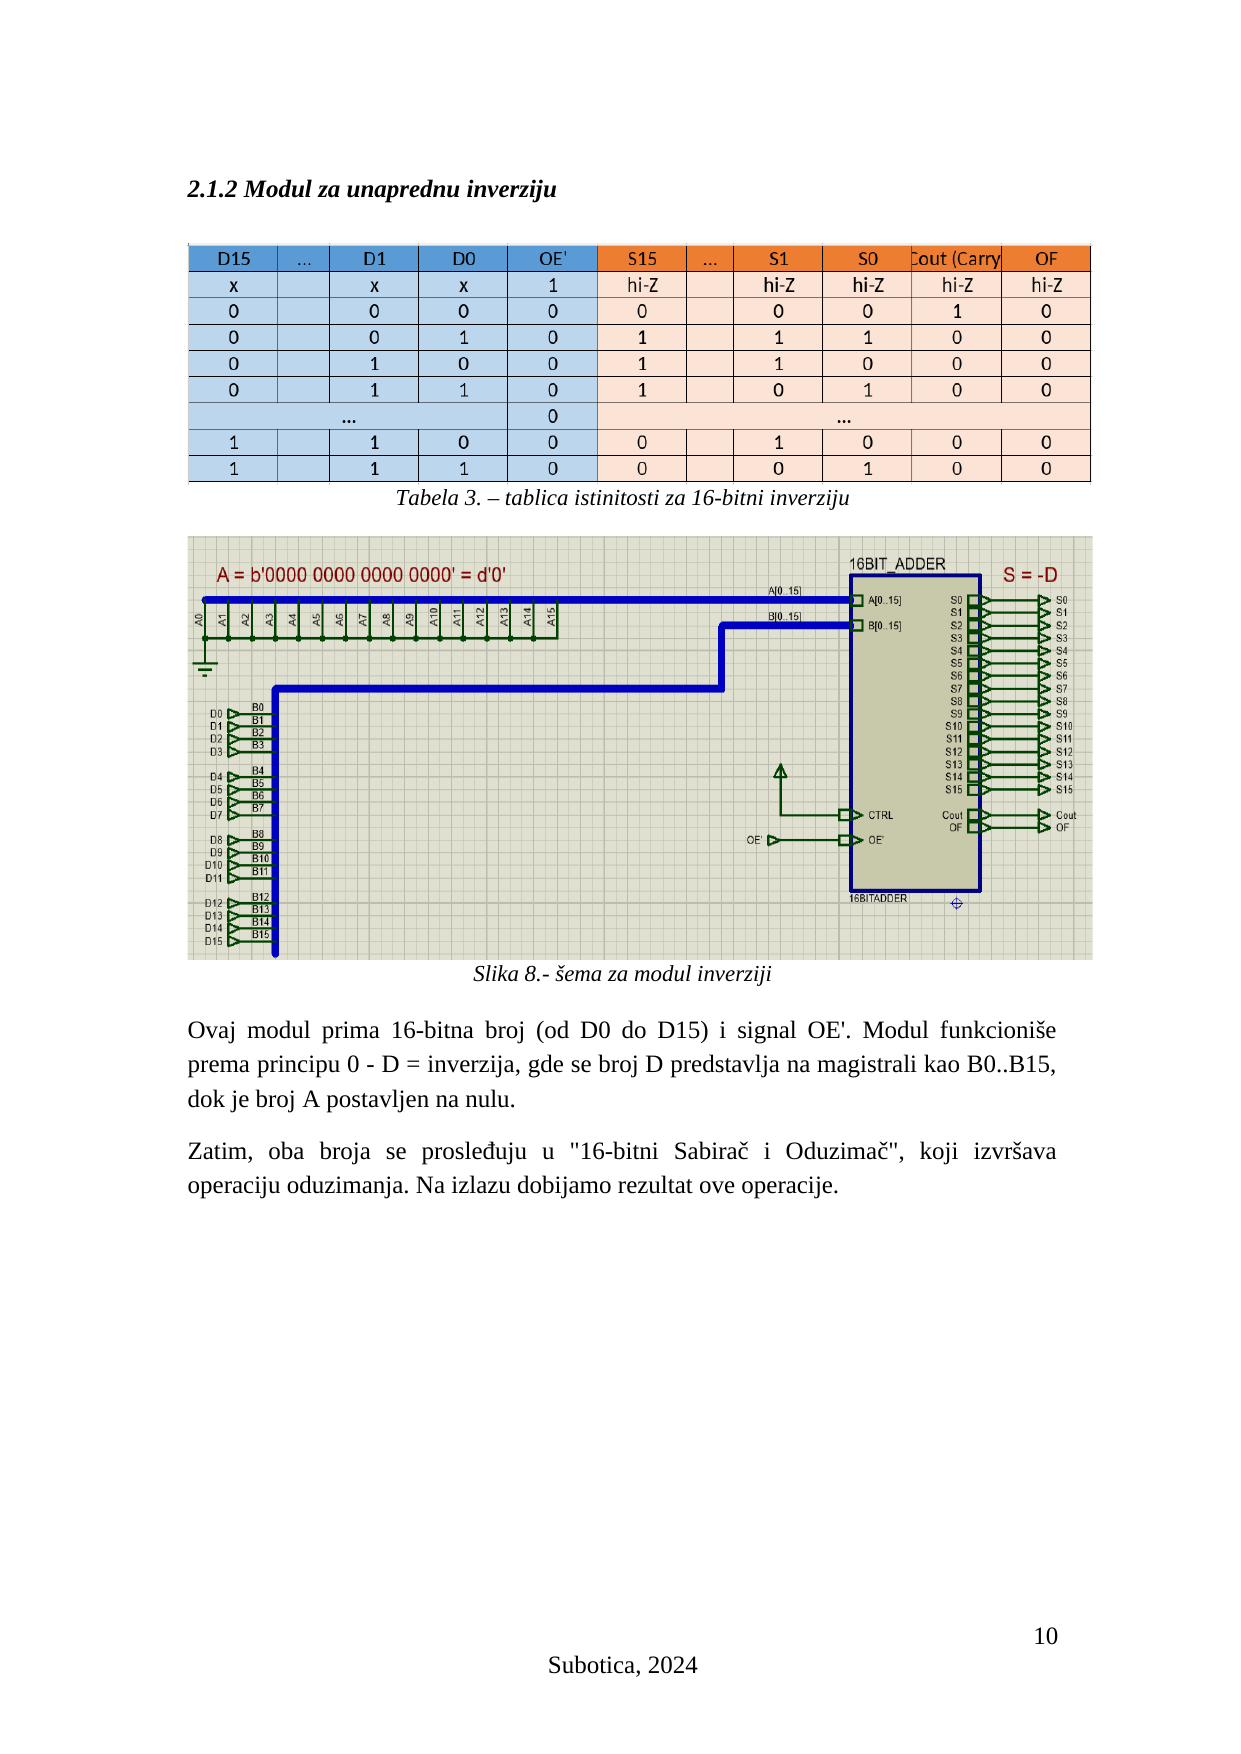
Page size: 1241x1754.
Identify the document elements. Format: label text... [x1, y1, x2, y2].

text Ovaj modul prima 16-bitna broj (od D0 do D15) i signal OE'. Modul funkcioniše prema principu 0 - D = inverzija, gde se broj D predstavlja na magistrali kao B0..B15, dok je broj A postavljen na nulu. [187, 1015, 1058, 1113]
text 2.1.2 Modul za unaprednu inverziju [187, 174, 1058, 202]
picture [187, 243, 1093, 485]
text Slika 8.- šema za modul inverziji [187, 960, 1058, 986]
picture [187, 536, 1093, 960]
text Zatim, oba broja se prosleđuju u "16-bitni Sabirač i Oduzimač", koji izvršava operaciju oduzimanja. Na izlazu dobijamo rezultat ove operacije. [187, 1136, 1058, 1199]
text Tabela 3. – tablica istinitosti za 16-bitni inverziju [187, 485, 1058, 511]
